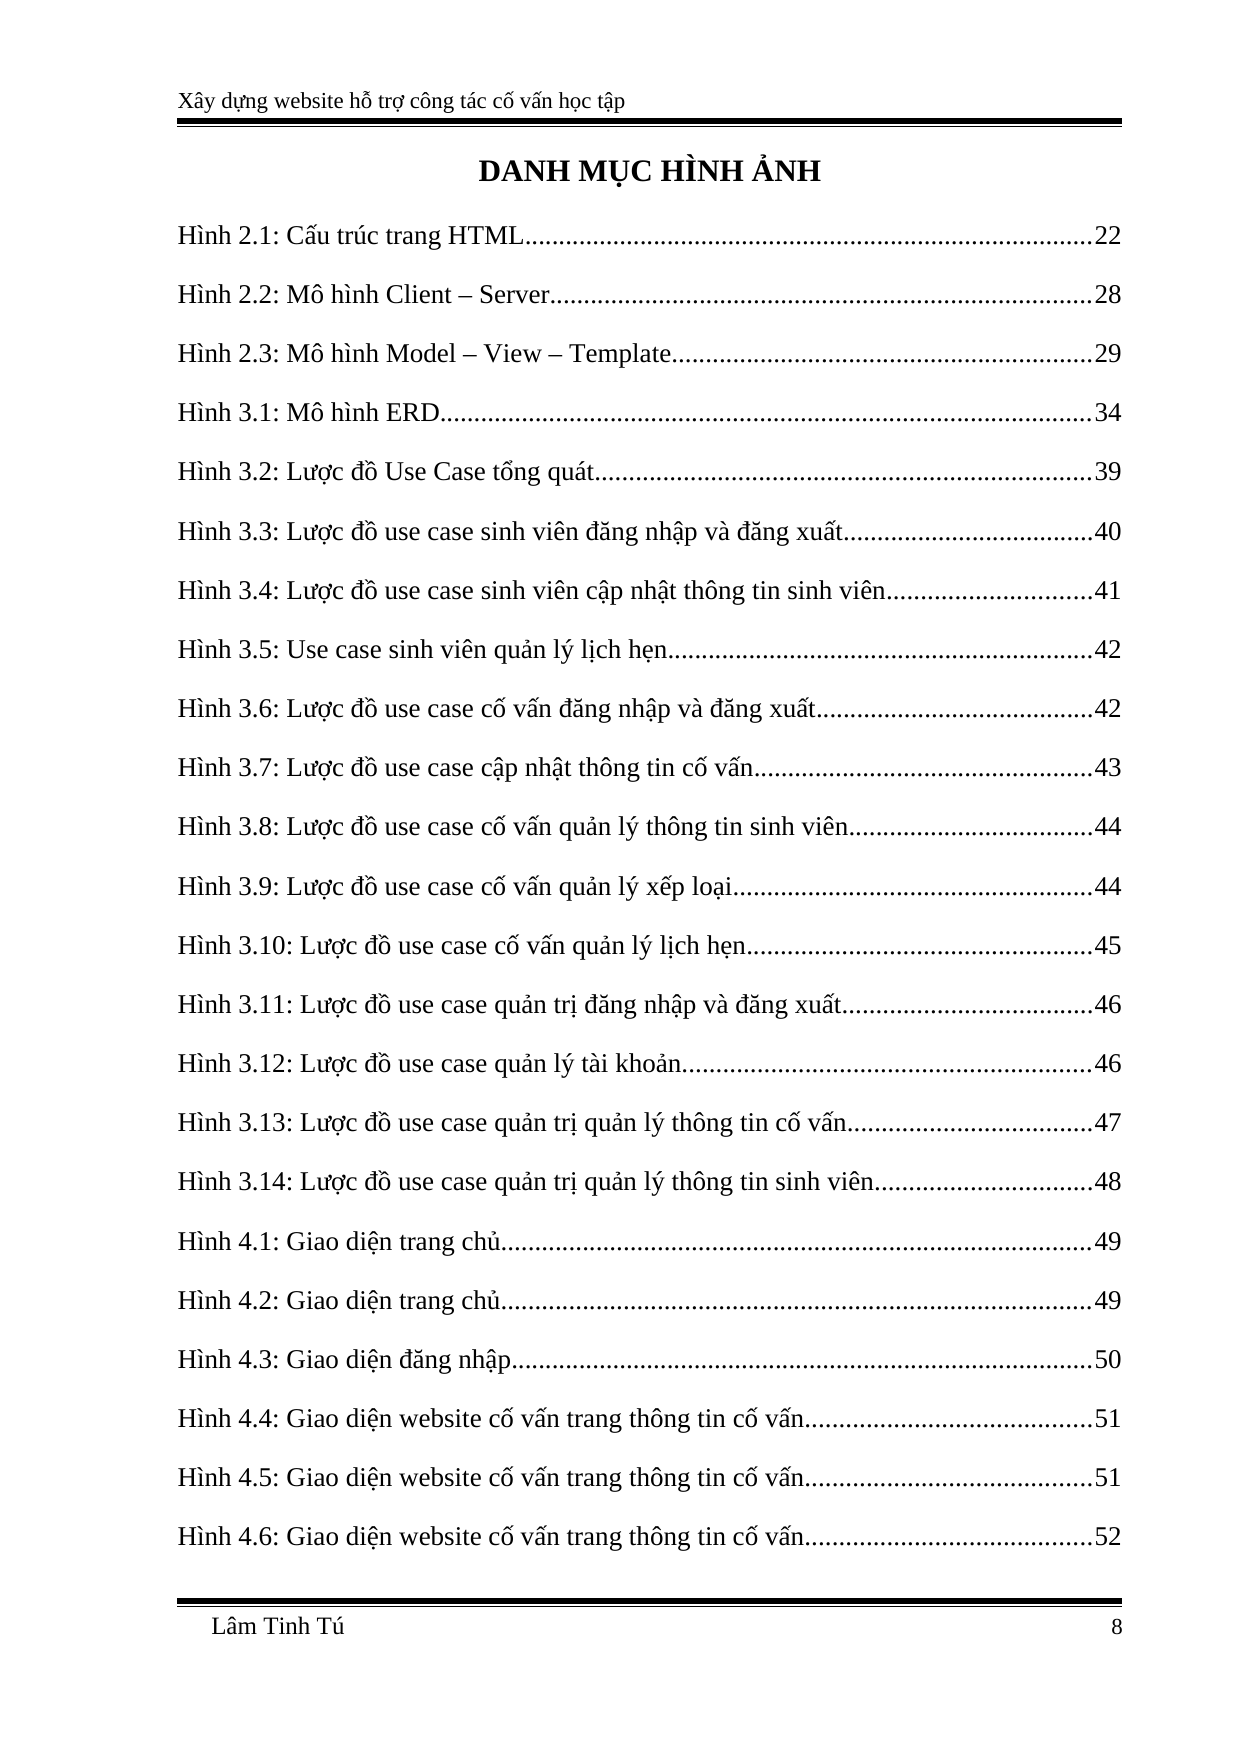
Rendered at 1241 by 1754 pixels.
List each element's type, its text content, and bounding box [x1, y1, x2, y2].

text Hình 4.5: Giao diện website cố vấn trang thông tin cố vấn 51 [177, 1461, 1122, 1492]
text Hình 4.3: Giao diện đăng nhập 50 [177, 1343, 1122, 1374]
text Hình 3.10: Lược đồ use case cố vấn quản lý lịch hẹn 45 [177, 929, 1122, 960]
text Hình 3.13: Lược đồ use case quản trị quản lý thông tin cố vấn 47 [177, 1106, 1122, 1137]
text Hình 3.4: Lược đồ use case sinh viên cập nhật thông tin sinh viên 41 [177, 574, 1122, 605]
text Hình 2.3: Mô hình Model – View – Template 29 [177, 337, 1122, 368]
text Hình 3.14: Lược đồ use case quản trị quản lý thông tin sinh viên 48 [177, 1165, 1122, 1197]
text Hình 3.1: Mô hình ERD 34 [177, 396, 1122, 427]
subtitle Danh mục hình ảnh [177, 152, 1122, 188]
text Hình 3.8: Lược đồ use case cố vấn quản lý thông tin sinh viên 44 [177, 810, 1122, 842]
text Hình 4.2: Giao diện trang chủ 49 [177, 1284, 1122, 1315]
text Hình 2.1: Cấu trúc trang HTML 22 [177, 219, 1122, 250]
text Hình 3.6: Lược đồ use case cố vấn đăng nhập và đăng xuất 42 [177, 692, 1122, 723]
text Hình 3.12: Lược đồ use case quản lý tài khoản 46 [177, 1047, 1122, 1078]
text Hình 3.7: Lược đồ use case cập nhật thông tin cố vấn 43 [177, 751, 1122, 782]
text Hình 4.6: Giao diện website cố vấn trang thông tin cố vấn 52 [177, 1520, 1122, 1552]
text Hình 3.11: Lược đồ use case quản trị đăng nhập và đăng xuất 46 [177, 988, 1122, 1019]
text Hình 2.2: Mô hình Client – Server 28 [177, 278, 1122, 309]
text Hình 4.4: Giao diện website cố vấn trang thông tin cố vấn 51 [177, 1402, 1122, 1433]
text Hình 3.3: Lược đồ use case sinh viên đăng nhập và đăng xuất 40 [177, 514, 1122, 546]
text Hình 3.9: Lược đồ use case cố vấn quản lý xếp loại 44 [177, 869, 1122, 901]
text Hình 3.5: Use case sinh viên quản lý lịch hẹn 42 [177, 633, 1122, 664]
text Hình 4.1: Giao diện trang chủ 49 [177, 1224, 1122, 1256]
text Hình 3.2: Lược đồ Use Case tổng quát 39 [177, 455, 1122, 487]
